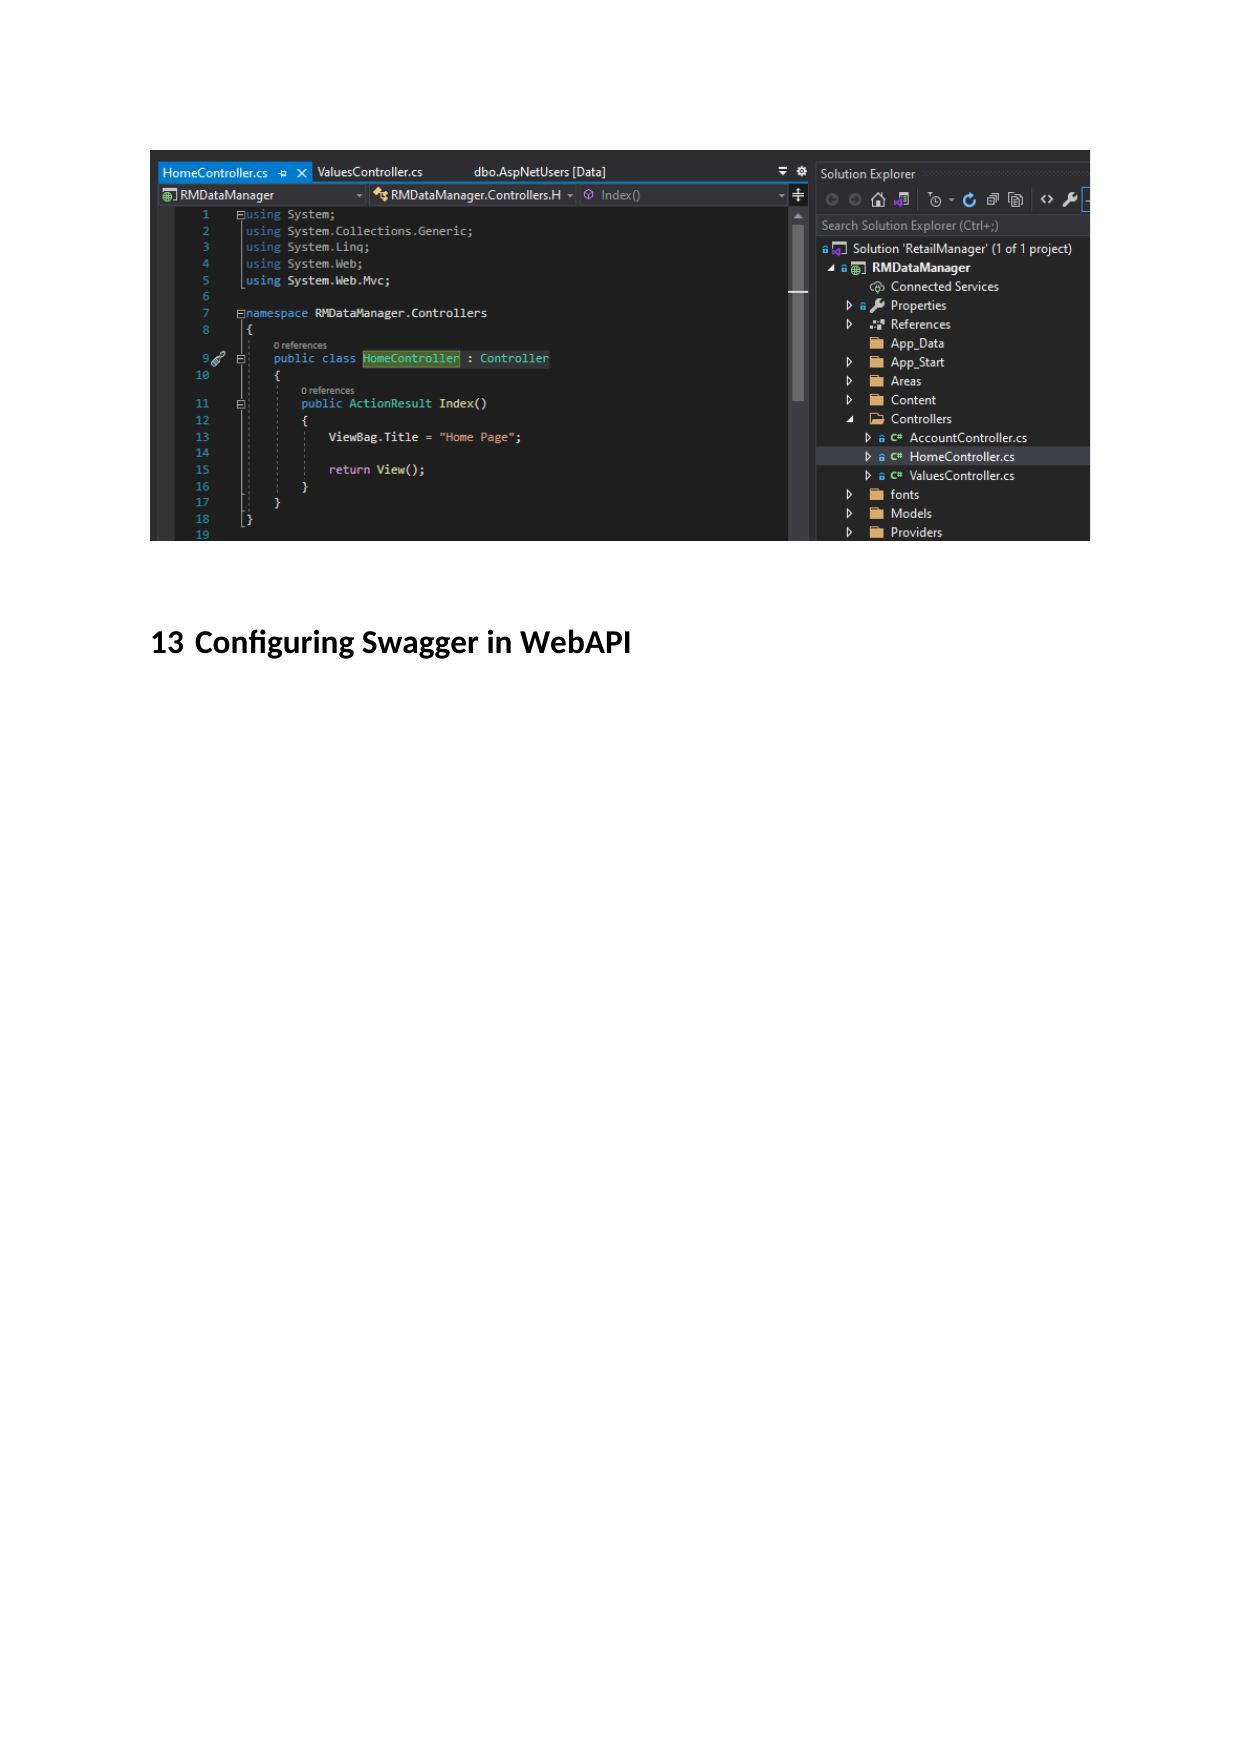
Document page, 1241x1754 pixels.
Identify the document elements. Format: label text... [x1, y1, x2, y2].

picture [150, 150, 1091, 541]
subtitle Configuring Swagger in WebAPI [150, 622, 1090, 662]
